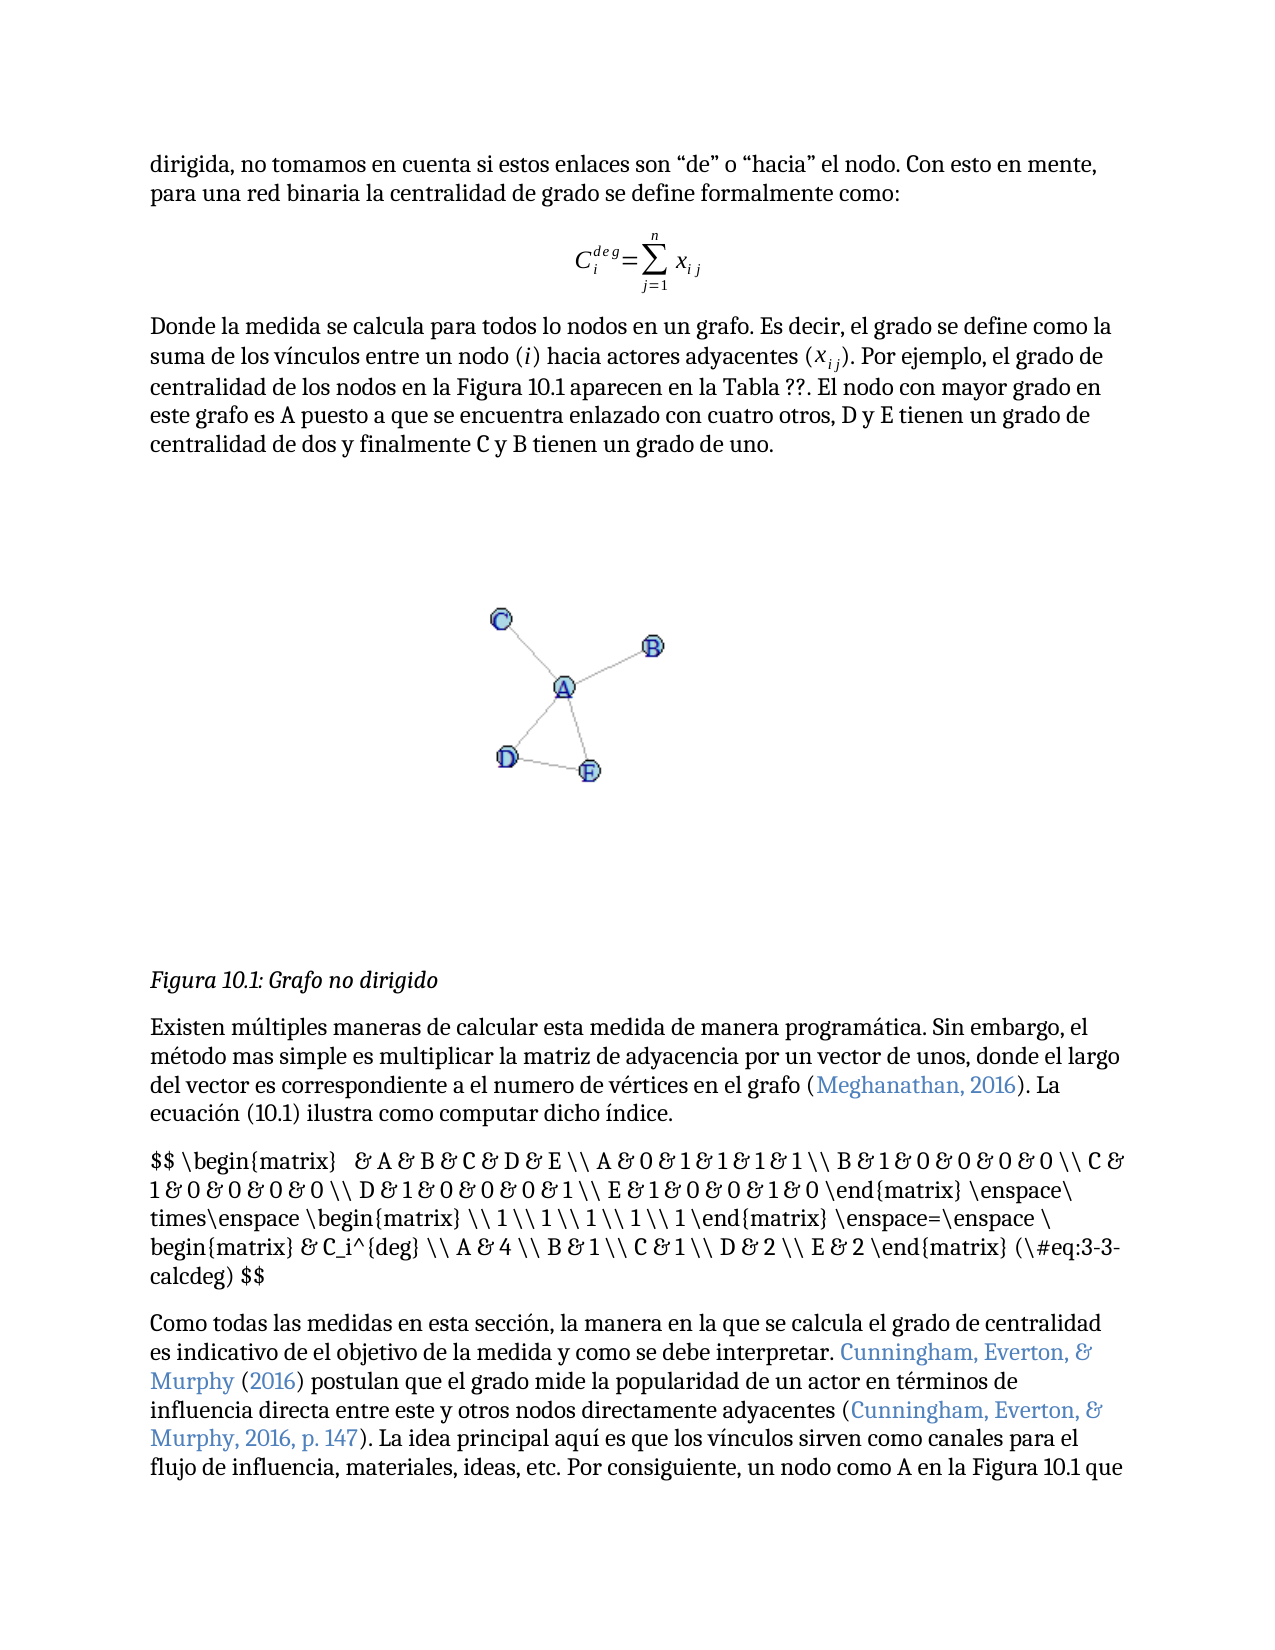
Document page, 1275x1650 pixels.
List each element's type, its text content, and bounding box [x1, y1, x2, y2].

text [150, 1309, 1125, 1482]
picture [168, 477, 927, 945]
text $$ \begin{matrix} & A & B & C & D & E \\ A & 0 & 1 & 1 & 1 & 1 \\ B & 1 & 0 & 0 & 0 & 0 \\ C & 1 & 0 & 0 & 0 & 0 \\ D & 1 & 0 & 0 & 0 & 1 \\ E & 1 & 0 & 0 & 1 & 0 \end{matrix} \enspace\times\enspace \begin{matrix} \\ 1 \\ 1 \\ 1 \\ 1 \\ 1 \end{matrix} \enspace=\enspace \begin{matrix} & C_i^{deg} \\ A & 4 \\ B & 1 \\ C & 1 \\ D & 2 \\ E & 2 \end{matrix} (\#eq:3-3-calcdeg) $$ [150, 1147, 1125, 1291]
text Existen múltiples maneras de calcular esta medida de manera programática. Sin embargo, el método mas simple es multiplicar la matriz de adyacencia por un vector de unos, donde el largo del vector es correspondiente a el numero de vértices en el grafo (Meghanathan, 2016). La ecuación (10.1) ilustra como computar dicho índice. [150, 1013, 1125, 1128]
text Donde la medida se calcula para todos lo nodos en un grafo. Es decir, el grado se define como la suma de los vínculos entre un nodo () hacia actores adyacentes (). Por ejemplo, el grado de centralidad de los nodos en la Figura 10.1 aparecen en la Tabla ??. El nodo con mayor grado en este grafo es A puesto a que se encuentra enlazado con cuatro otros, D y E tienen un grado de centralidad de dos y finalmente C y B tienen un grado de uno. [150, 312, 1125, 459]
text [150, 150, 1125, 207]
text Figura 10.1: Grafo no dirigido [150, 966, 1125, 994]
